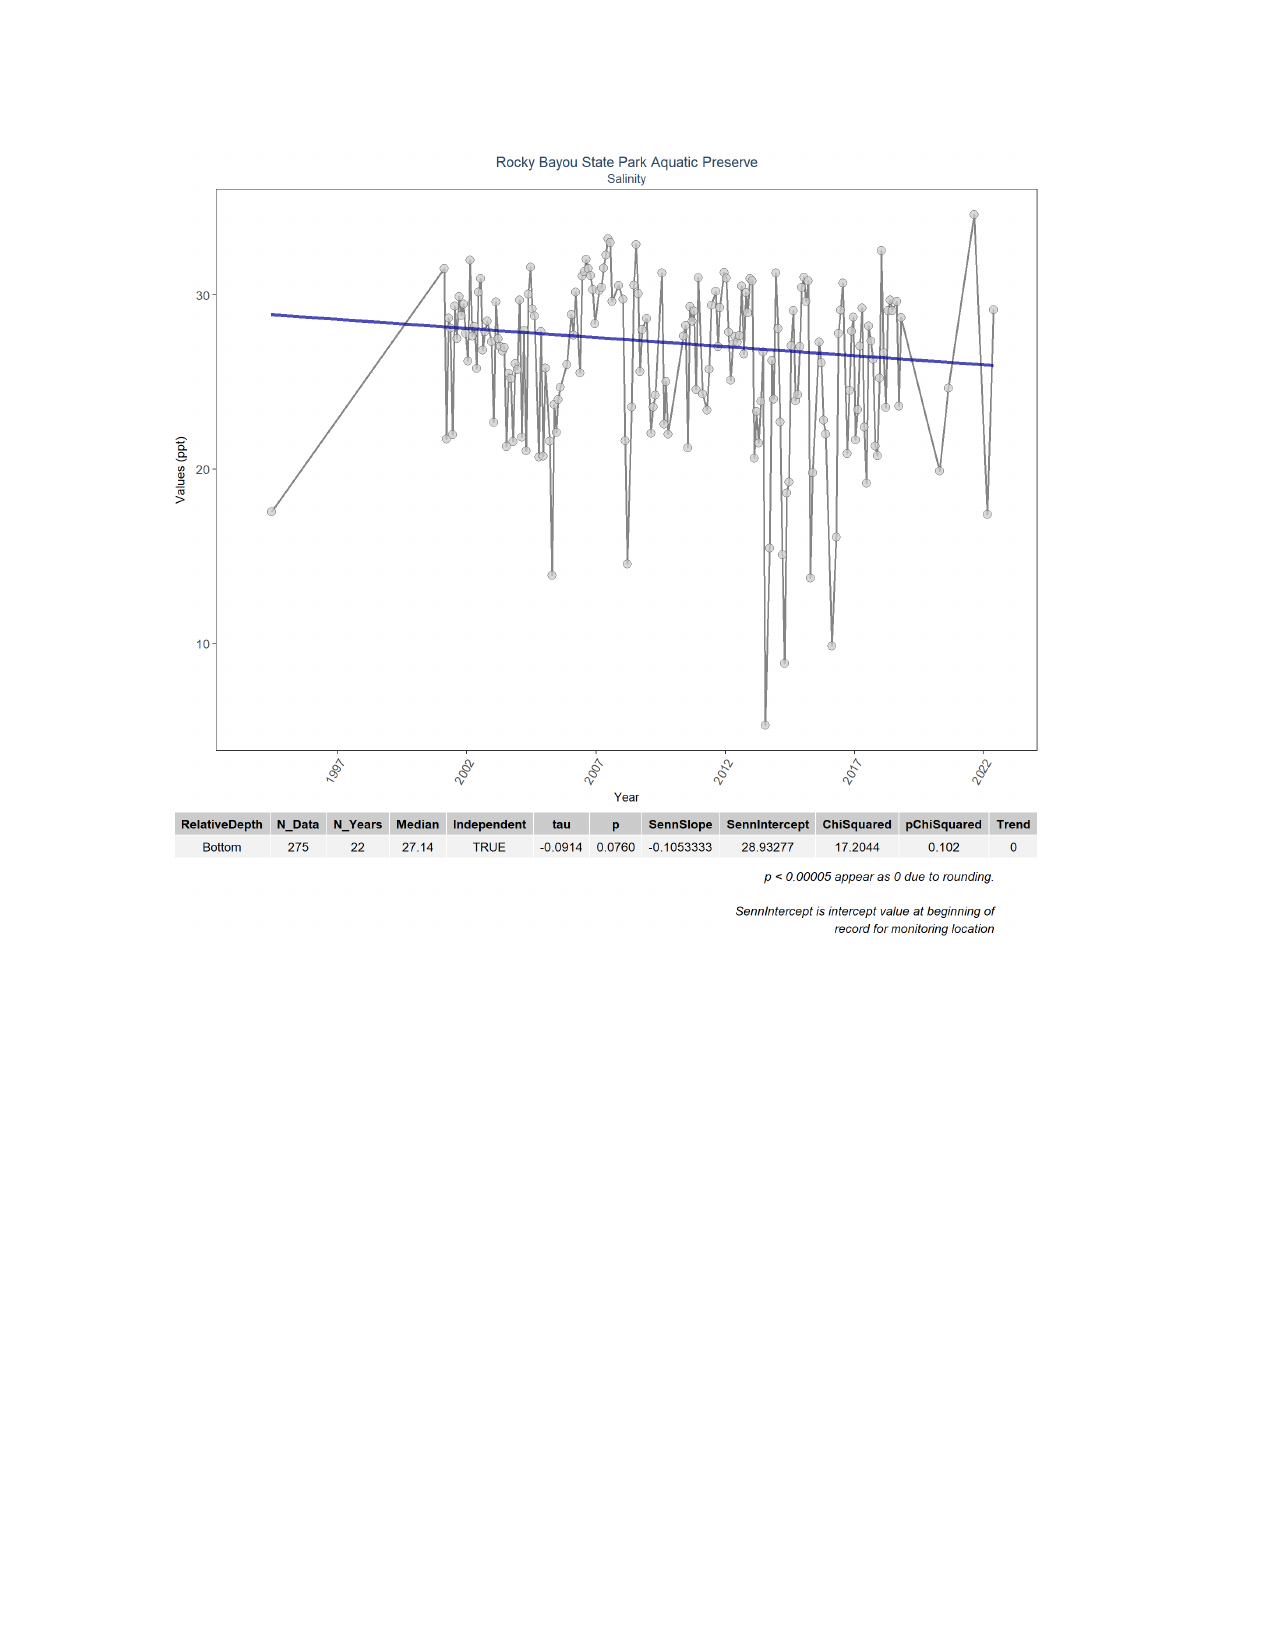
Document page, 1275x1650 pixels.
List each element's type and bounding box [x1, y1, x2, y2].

picture [168, 150, 1044, 938]
